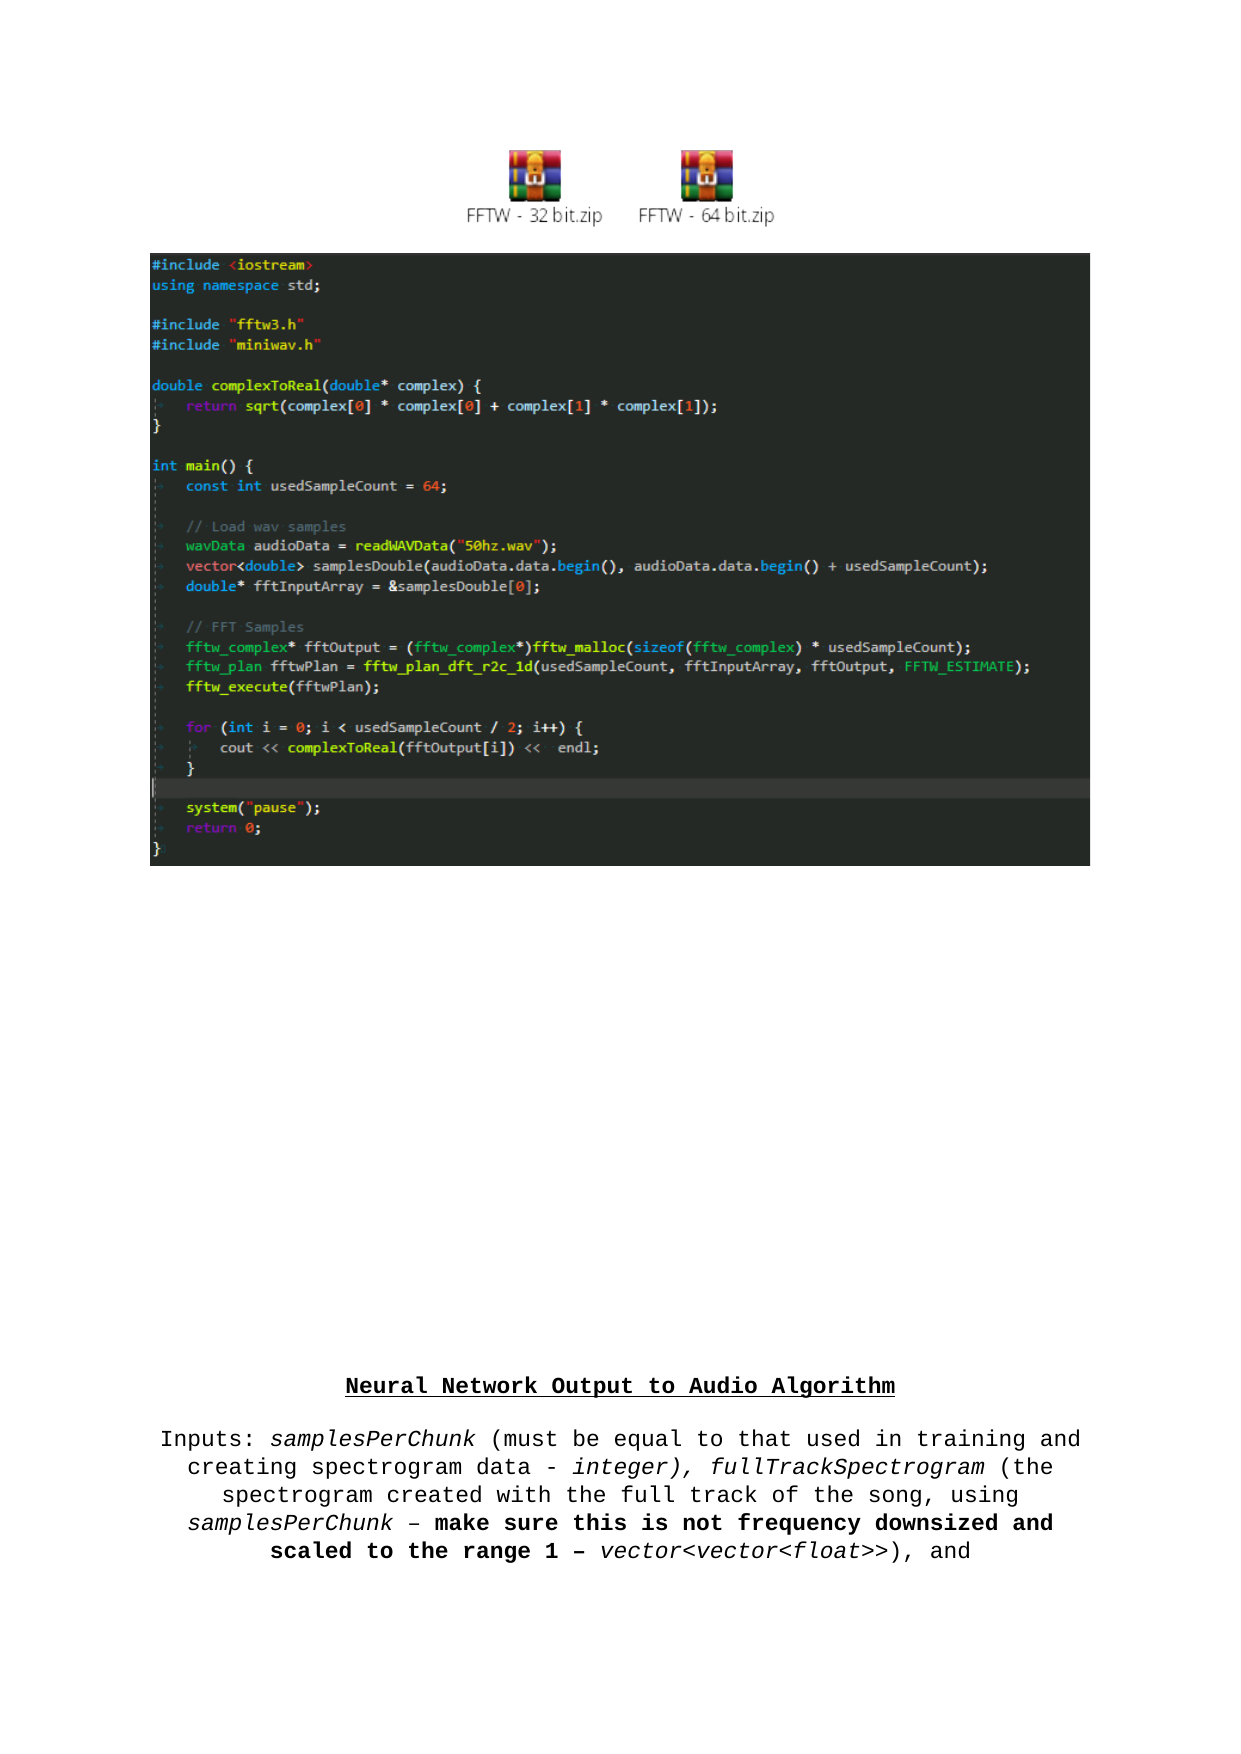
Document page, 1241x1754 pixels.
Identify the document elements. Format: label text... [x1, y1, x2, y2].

text Neural Network Output to Audio Algorithm [150, 1374, 1090, 1401]
picture [150, 253, 1091, 866]
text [150, 1427, 1090, 1565]
